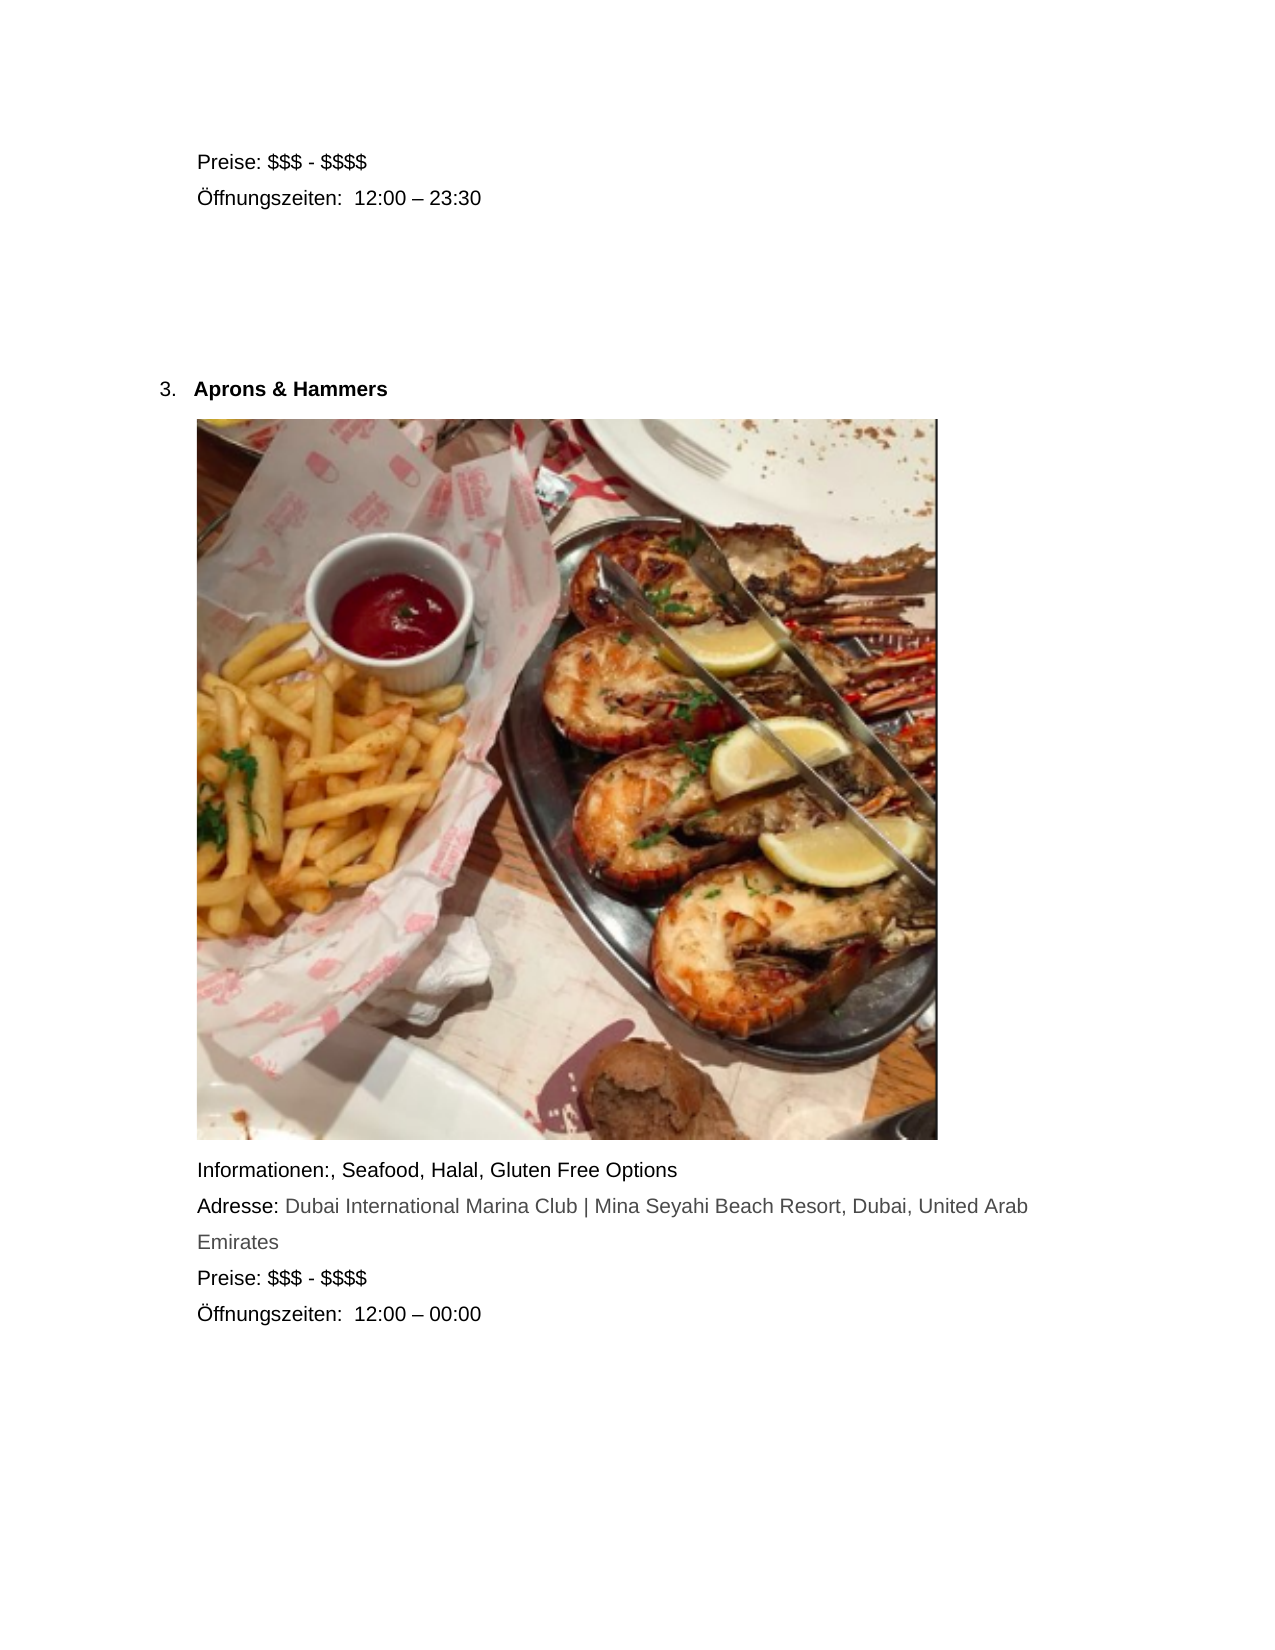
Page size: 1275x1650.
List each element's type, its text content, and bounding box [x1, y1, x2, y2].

list Öffnungszeiten: 12:00 – 00:00 [197, 1302, 1087, 1326]
picture [196, 419, 938, 1140]
list Aprons & Hammers [159, 377, 1087, 401]
list Preise: $$$ - $$$$ [197, 1266, 1087, 1290]
list Öffnungszeiten: 12:00 – 23:30 [197, 186, 1087, 210]
list Adresse: Dubai International Marina Club | Mina Seyahi Beach Resort, Dubai, United Arab Emirates [197, 1194, 1087, 1254]
list Informationen:, Seafood, Halal, Gluten Free Options [197, 1158, 1087, 1182]
list Preise: $$$ - $$$$ [197, 150, 1087, 174]
